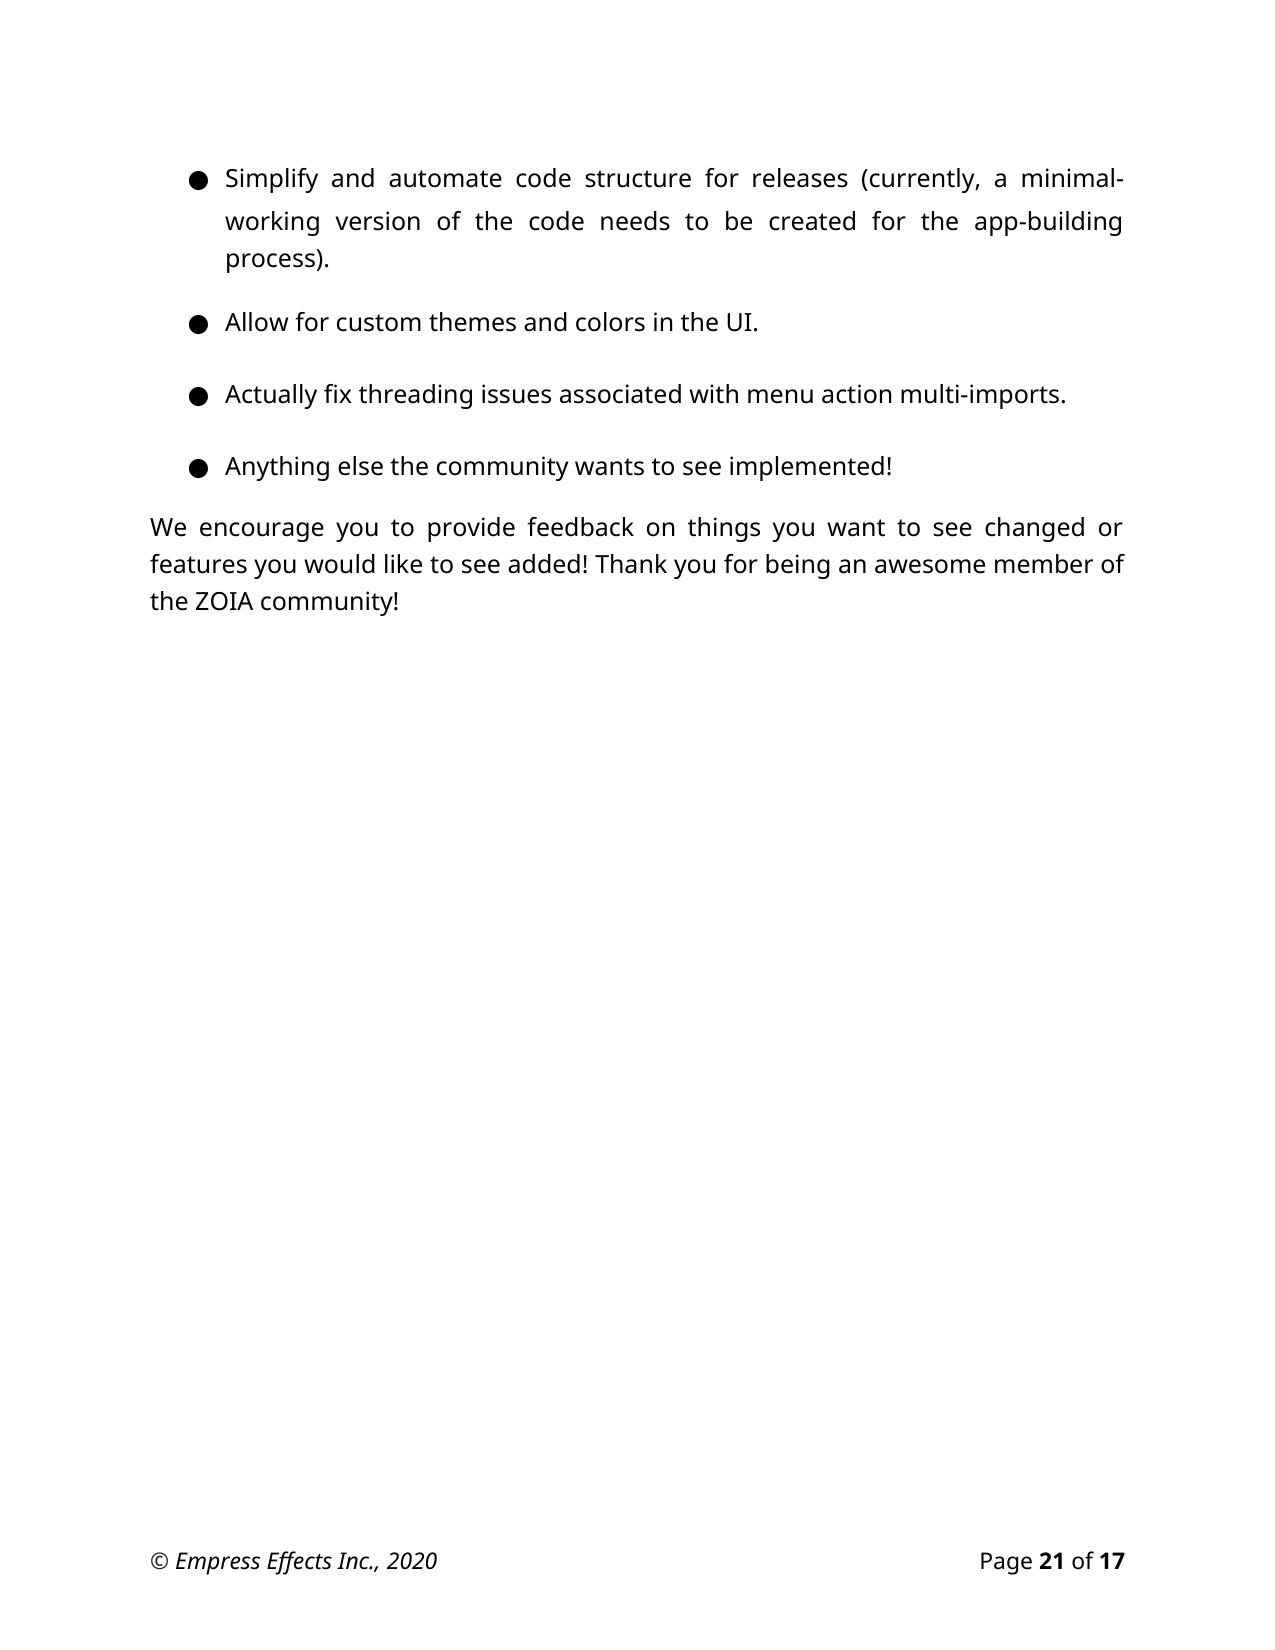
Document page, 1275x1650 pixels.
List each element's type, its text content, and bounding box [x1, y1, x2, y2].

text We encourage you to provide feedback on things you want to see changed or features you would like to see added! Thank you for being an awesome member of the ZOIA community! [150, 510, 1125, 618]
list Actually fix threading issues associated with menu action multi-imports. [187, 366, 1125, 417]
list Simplify and automate code structure for releases (currently, a minimal-working version of the code needs to be created for the app-building process). [187, 150, 1125, 275]
list Allow for custom themes and colors in the UI. [187, 294, 1125, 345]
list Anything else the community wants to see implemented! [187, 438, 1125, 489]
